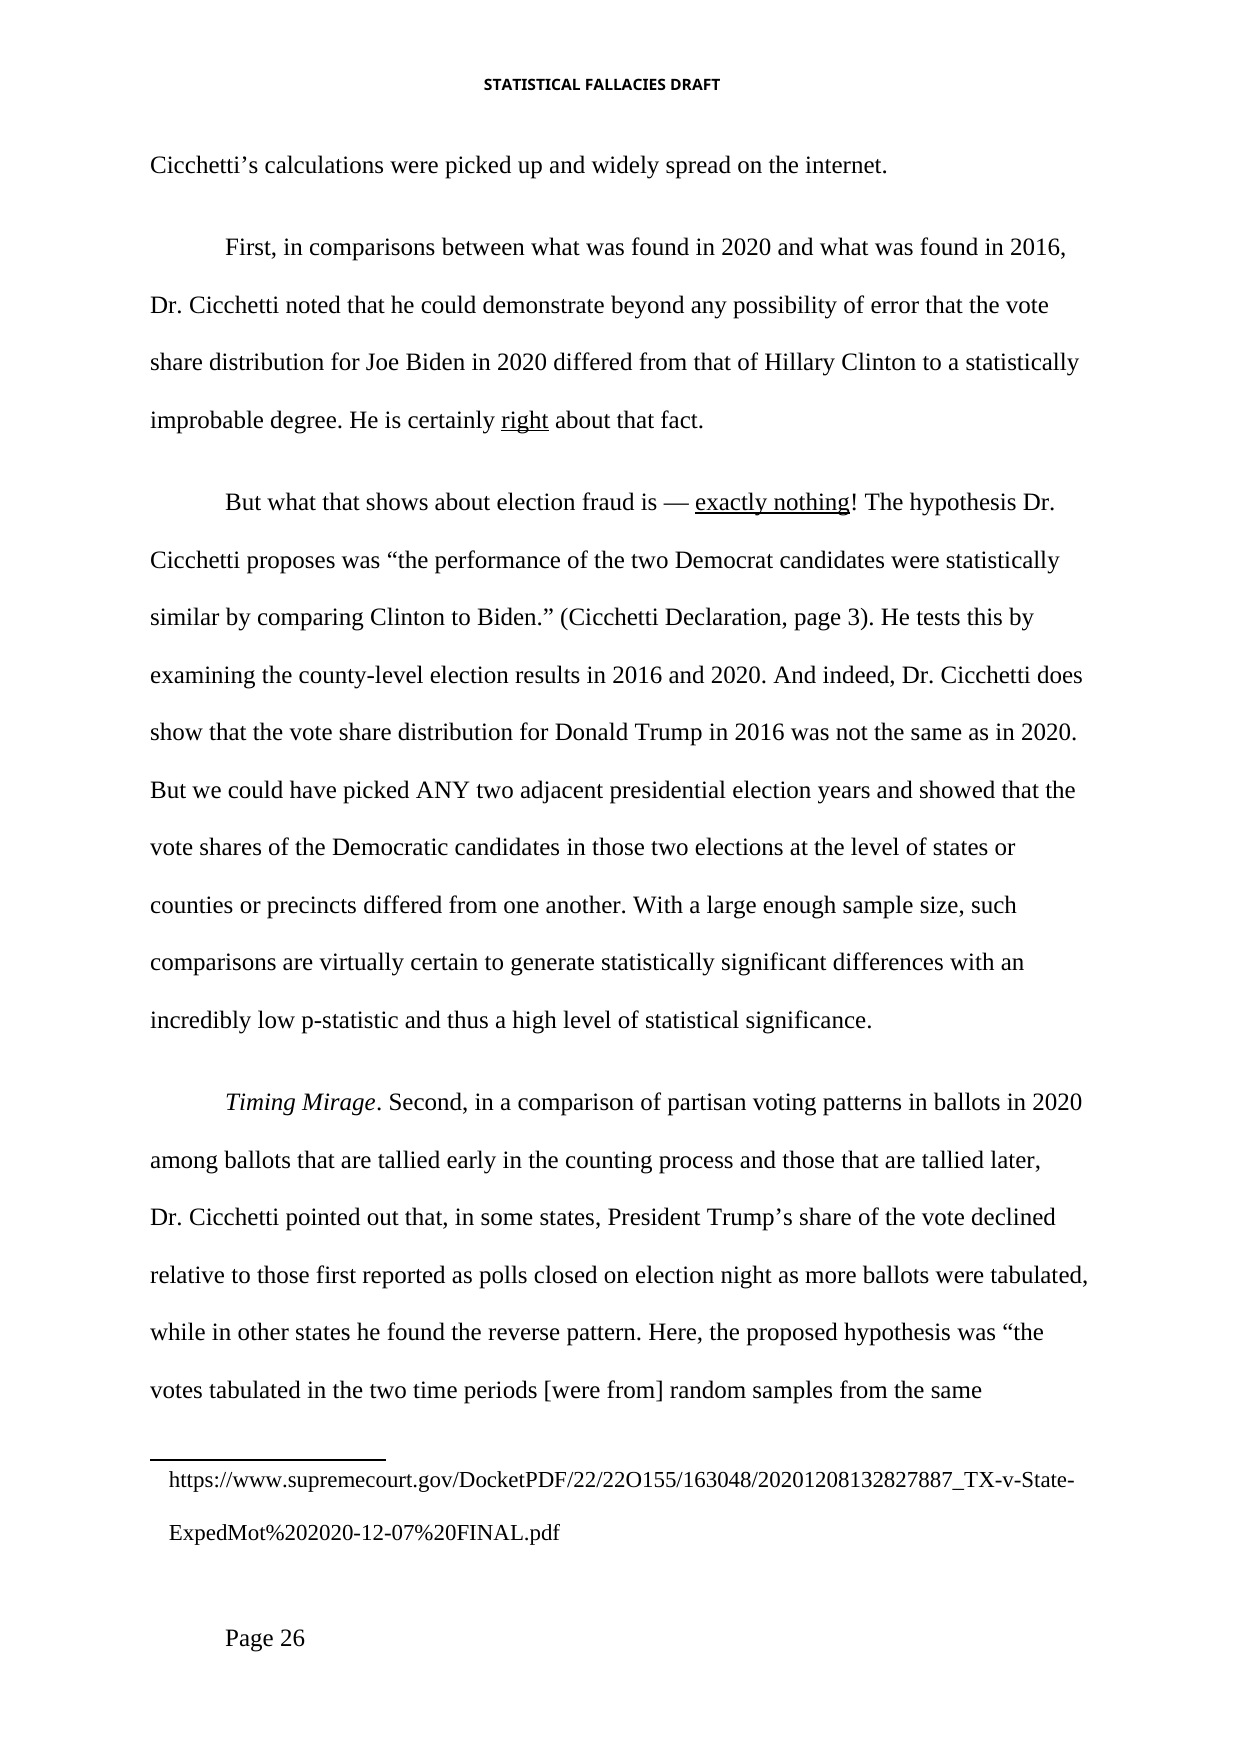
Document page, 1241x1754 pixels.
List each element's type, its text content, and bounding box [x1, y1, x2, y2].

text But what that shows about election fraud is — exactly nothing! The hypothesis Dr. Cicchetti proposes was “the performance of the two Democrat candidates were statistically similar by comparing Clinton to Biden.” (Cicchetti Declaration, page 3). He tests this by examining the county-level election results in 2016 and 2020. And indeed, Dr. Cicchetti does show that the vote share distribution for Donald Trump in 2016 was not the same as in 2020. But we could have picked ANY two adjacent presidential election years and showed that the vote shares of the Democratic candidates in those two elections at the level of states or counties or precincts differed from one another. With a large enough sample size, such comparisons are virtually certain to generate statistically significant differences with an incredibly low p-statistic and thus a high level of statistical significance. [150, 487, 1090, 1034]
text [150, 1087, 1090, 1404]
text First, in comparisons between what was found in 2020 and what was found in 2016, Dr. Cicchetti noted that he could demonstrate beyond any possibility of error that the vote share distribution for Joe Biden in 2020 differed from that of Hillary Clinton to a statistically improbable degree. He is certainly right about that fact. [150, 232, 1090, 434]
